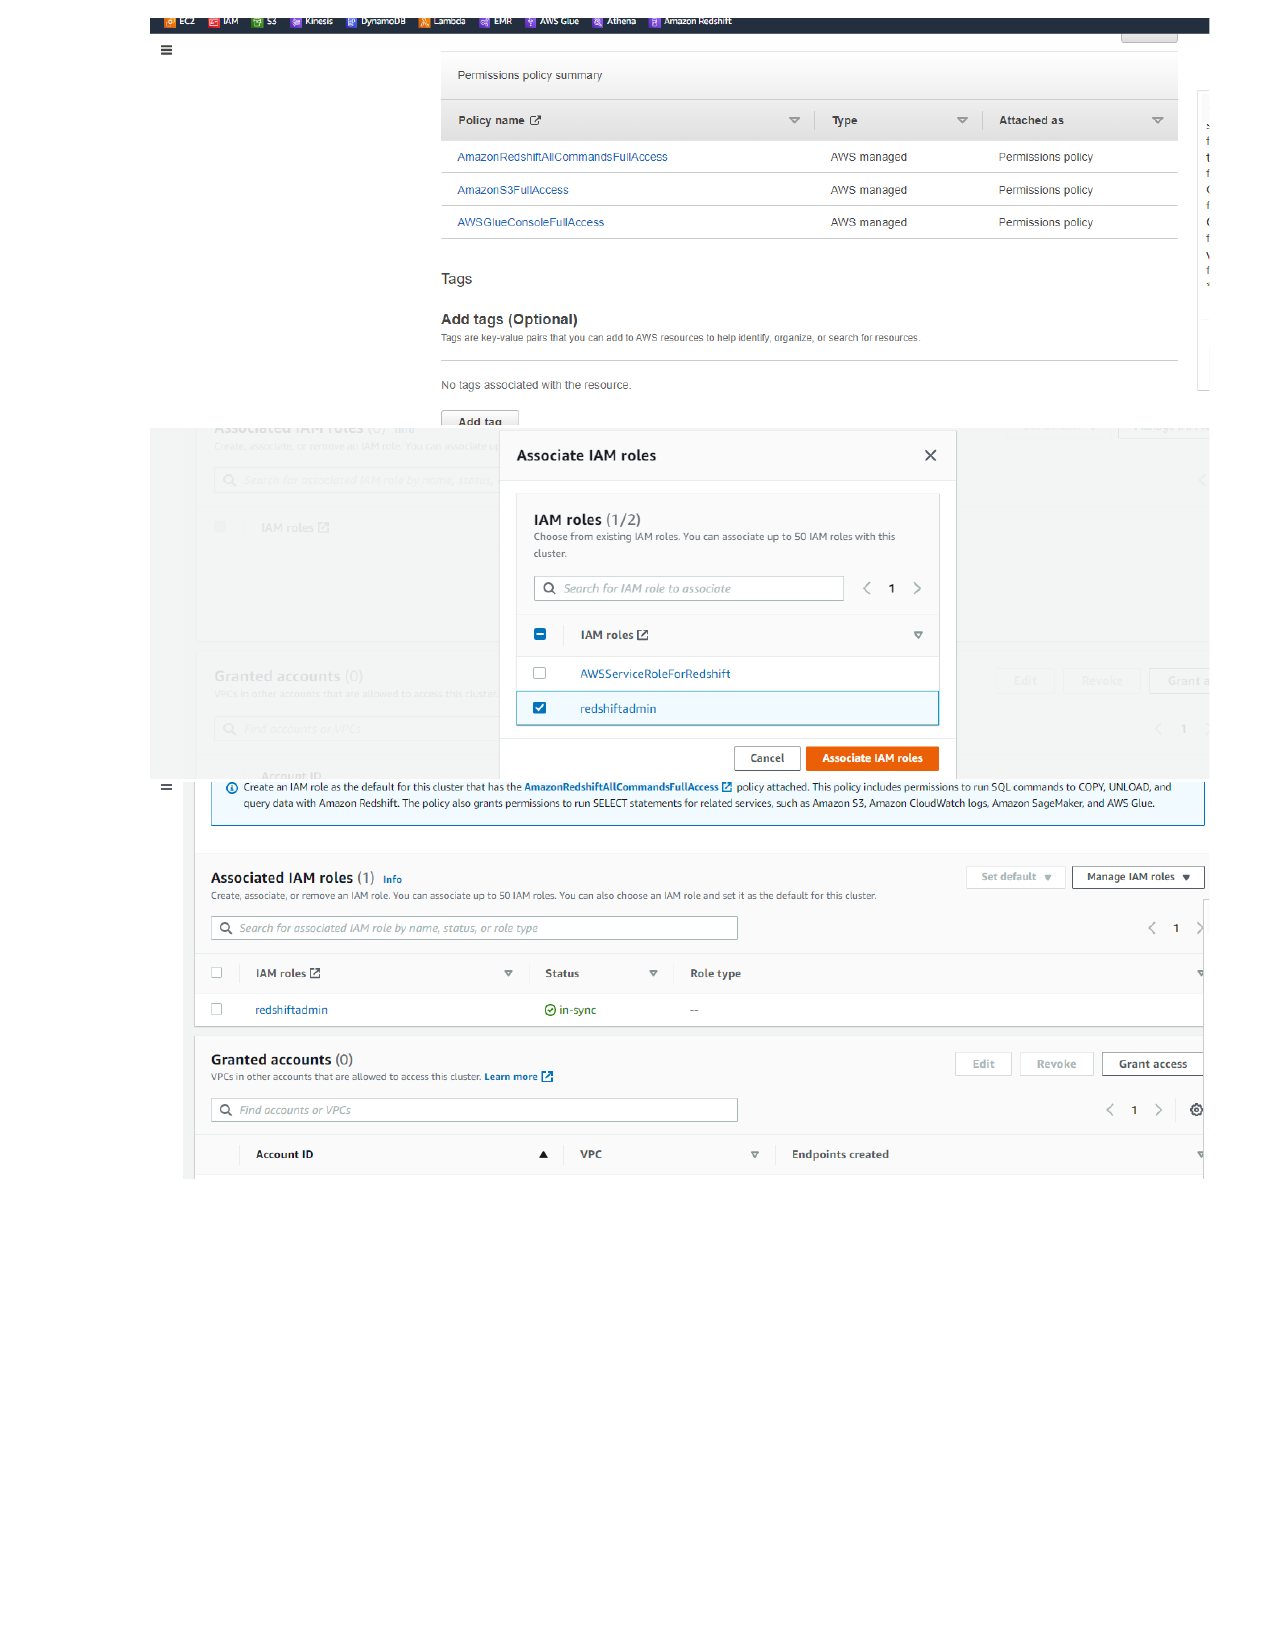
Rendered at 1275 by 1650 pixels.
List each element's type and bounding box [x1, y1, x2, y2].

picture [150, 428, 1210, 779]
picture [150, 18, 1210, 425]
picture [150, 782, 1210, 1179]
